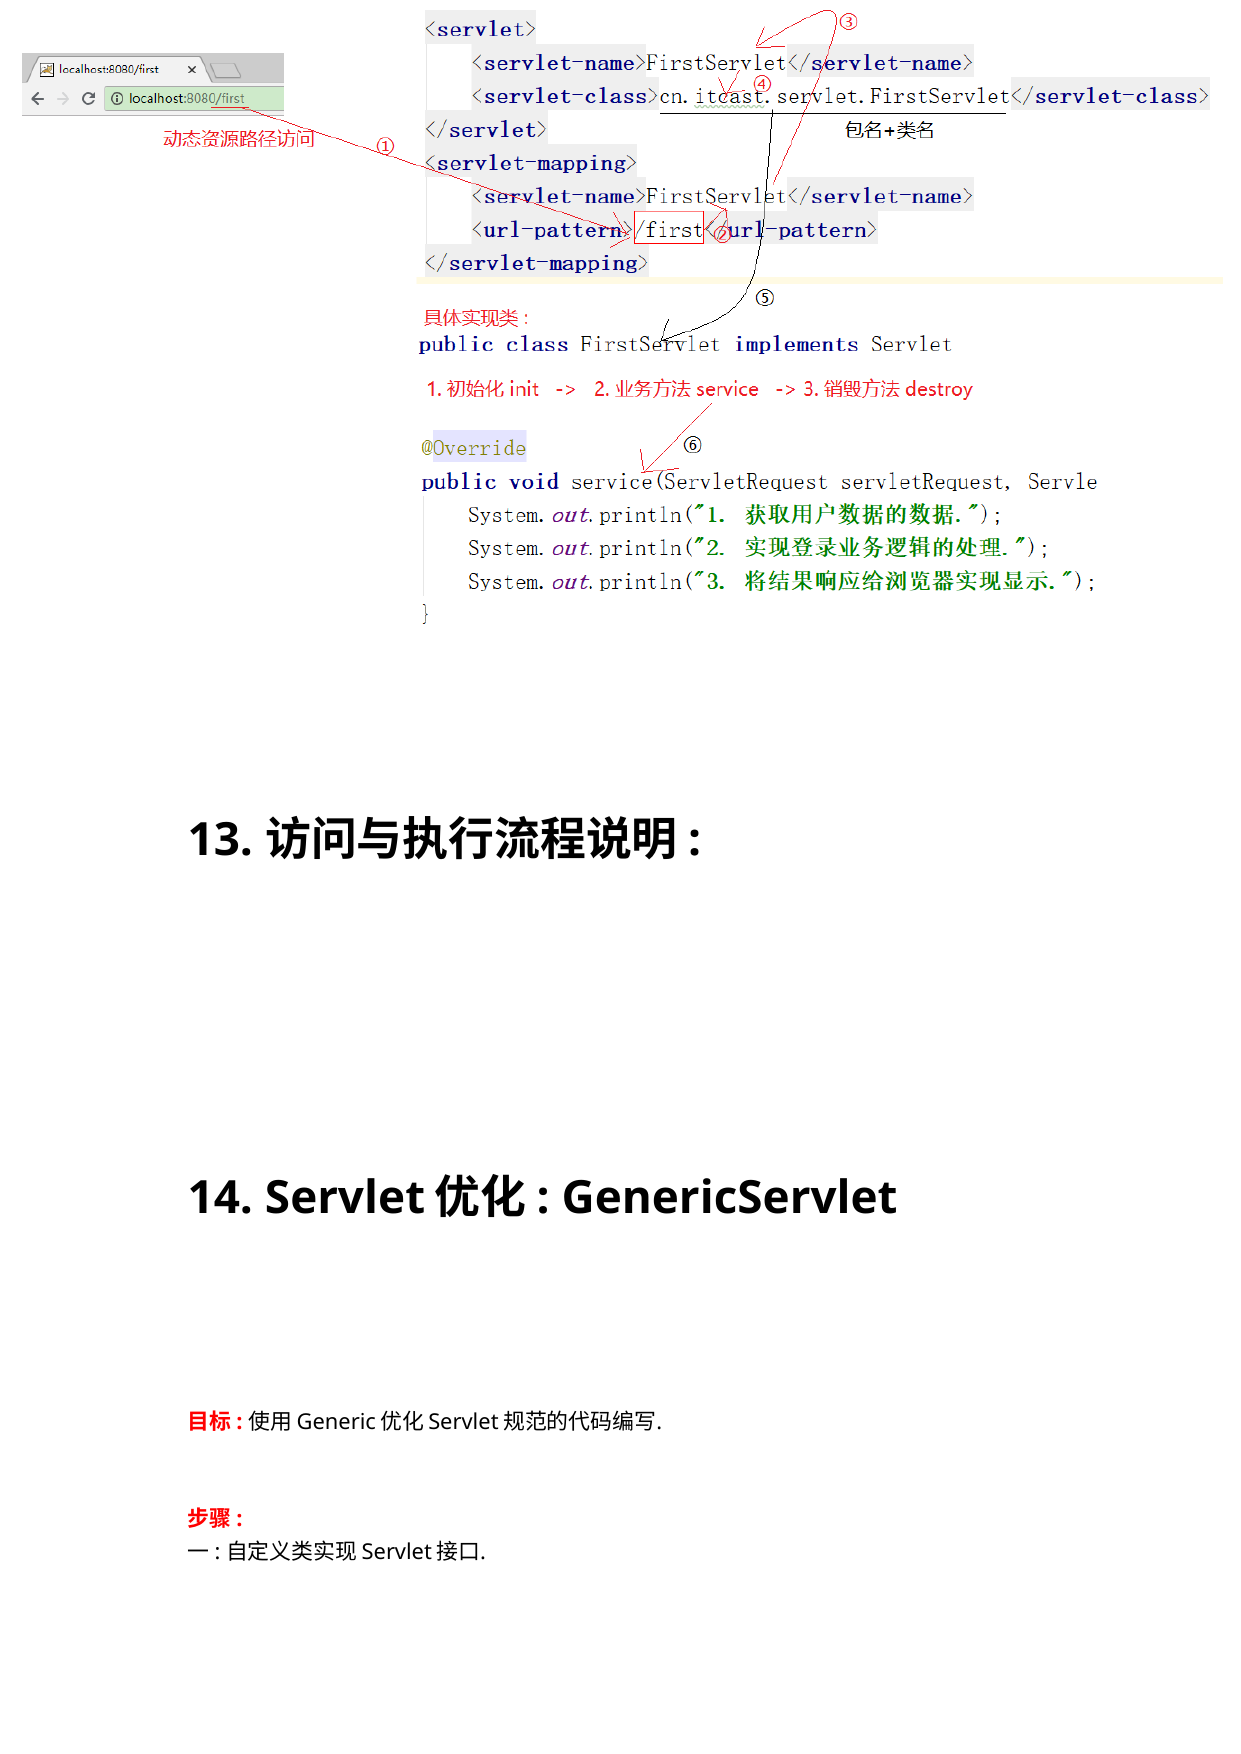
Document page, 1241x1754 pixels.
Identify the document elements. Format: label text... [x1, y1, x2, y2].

text 一 : 自定义类实现Servlet接口. [187, 1533, 1053, 1566]
text 目标 : 使用Generic优化Servlet规范的代码编写. [187, 1403, 1053, 1436]
subtitle 13. 访问与执行流程说明 : [187, 637, 1053, 884]
text 步骤 : [187, 1501, 1053, 1533]
picture [13, 0, 1241, 637]
subtitle 14. Servlet优化 : GenericServlet [187, 1145, 1053, 1243]
